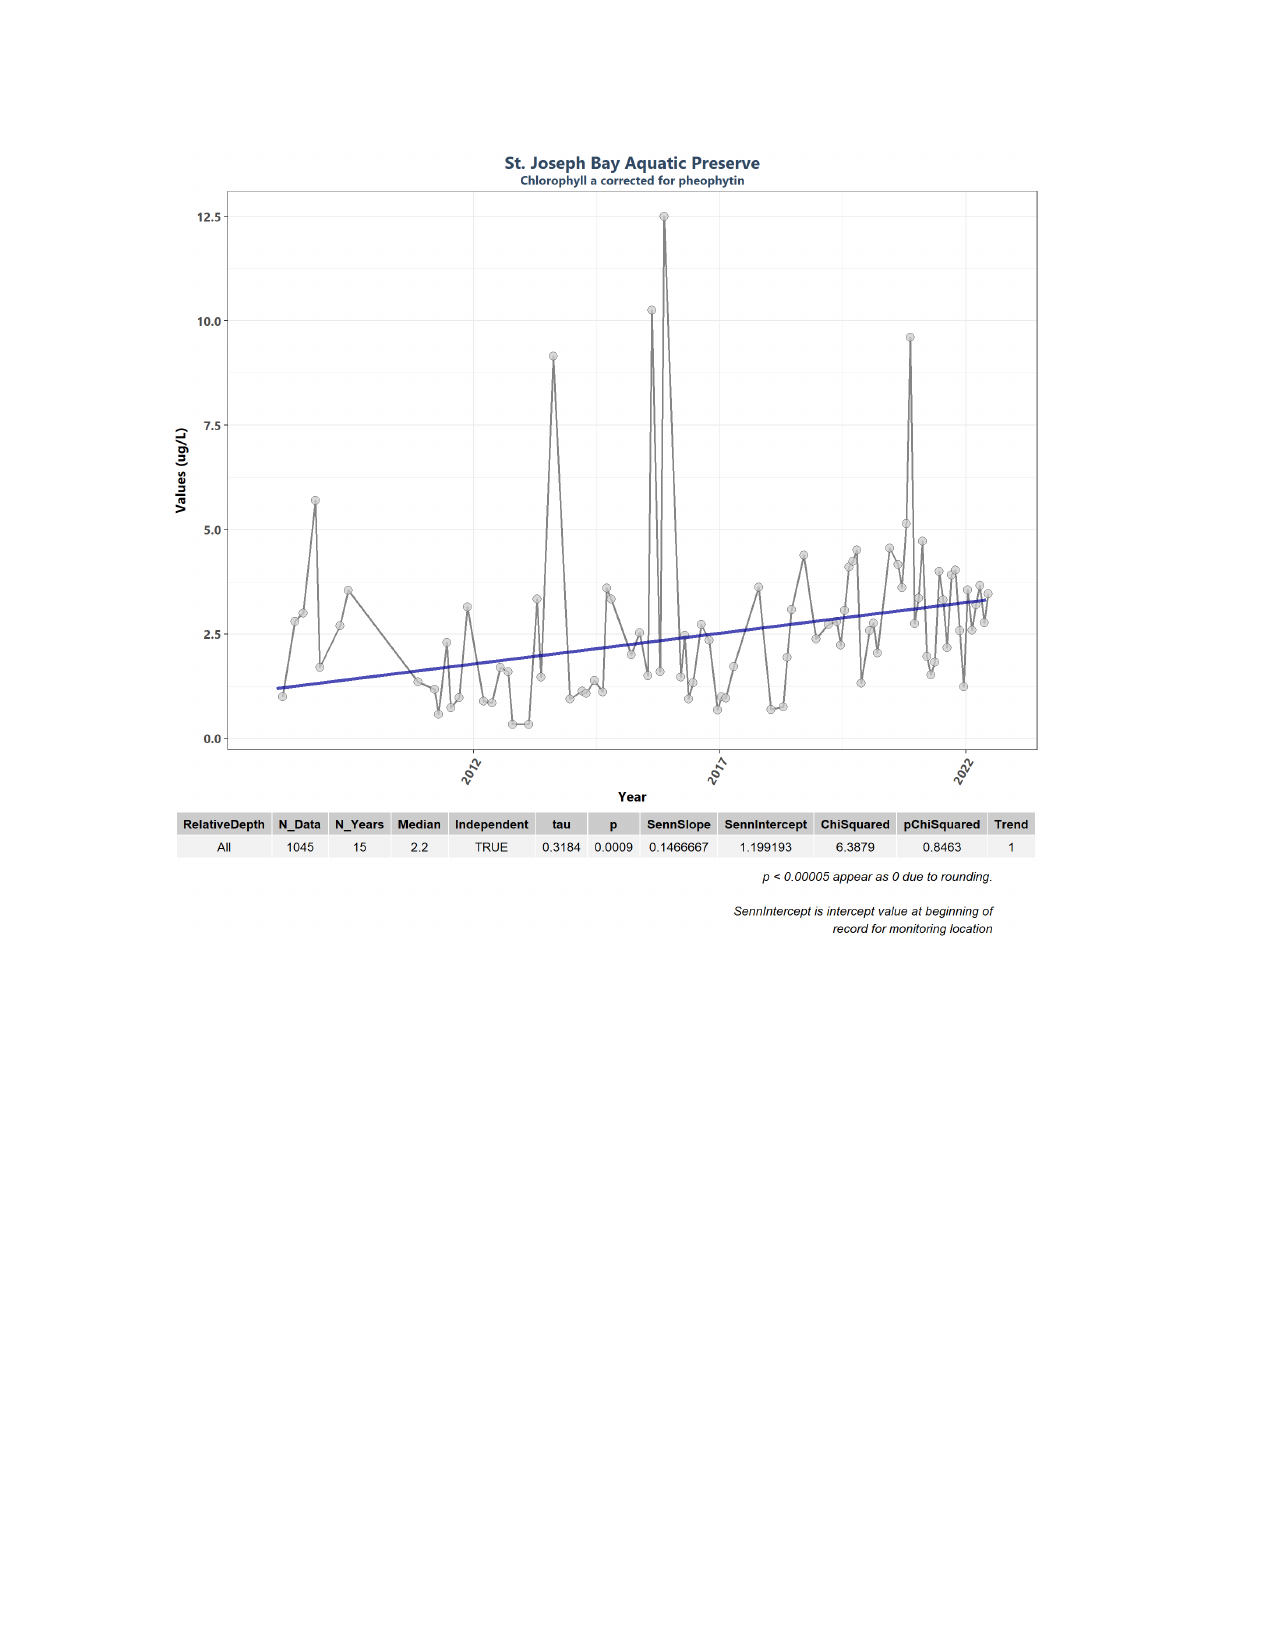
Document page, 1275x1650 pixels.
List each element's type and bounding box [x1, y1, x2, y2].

picture [168, 150, 1044, 938]
